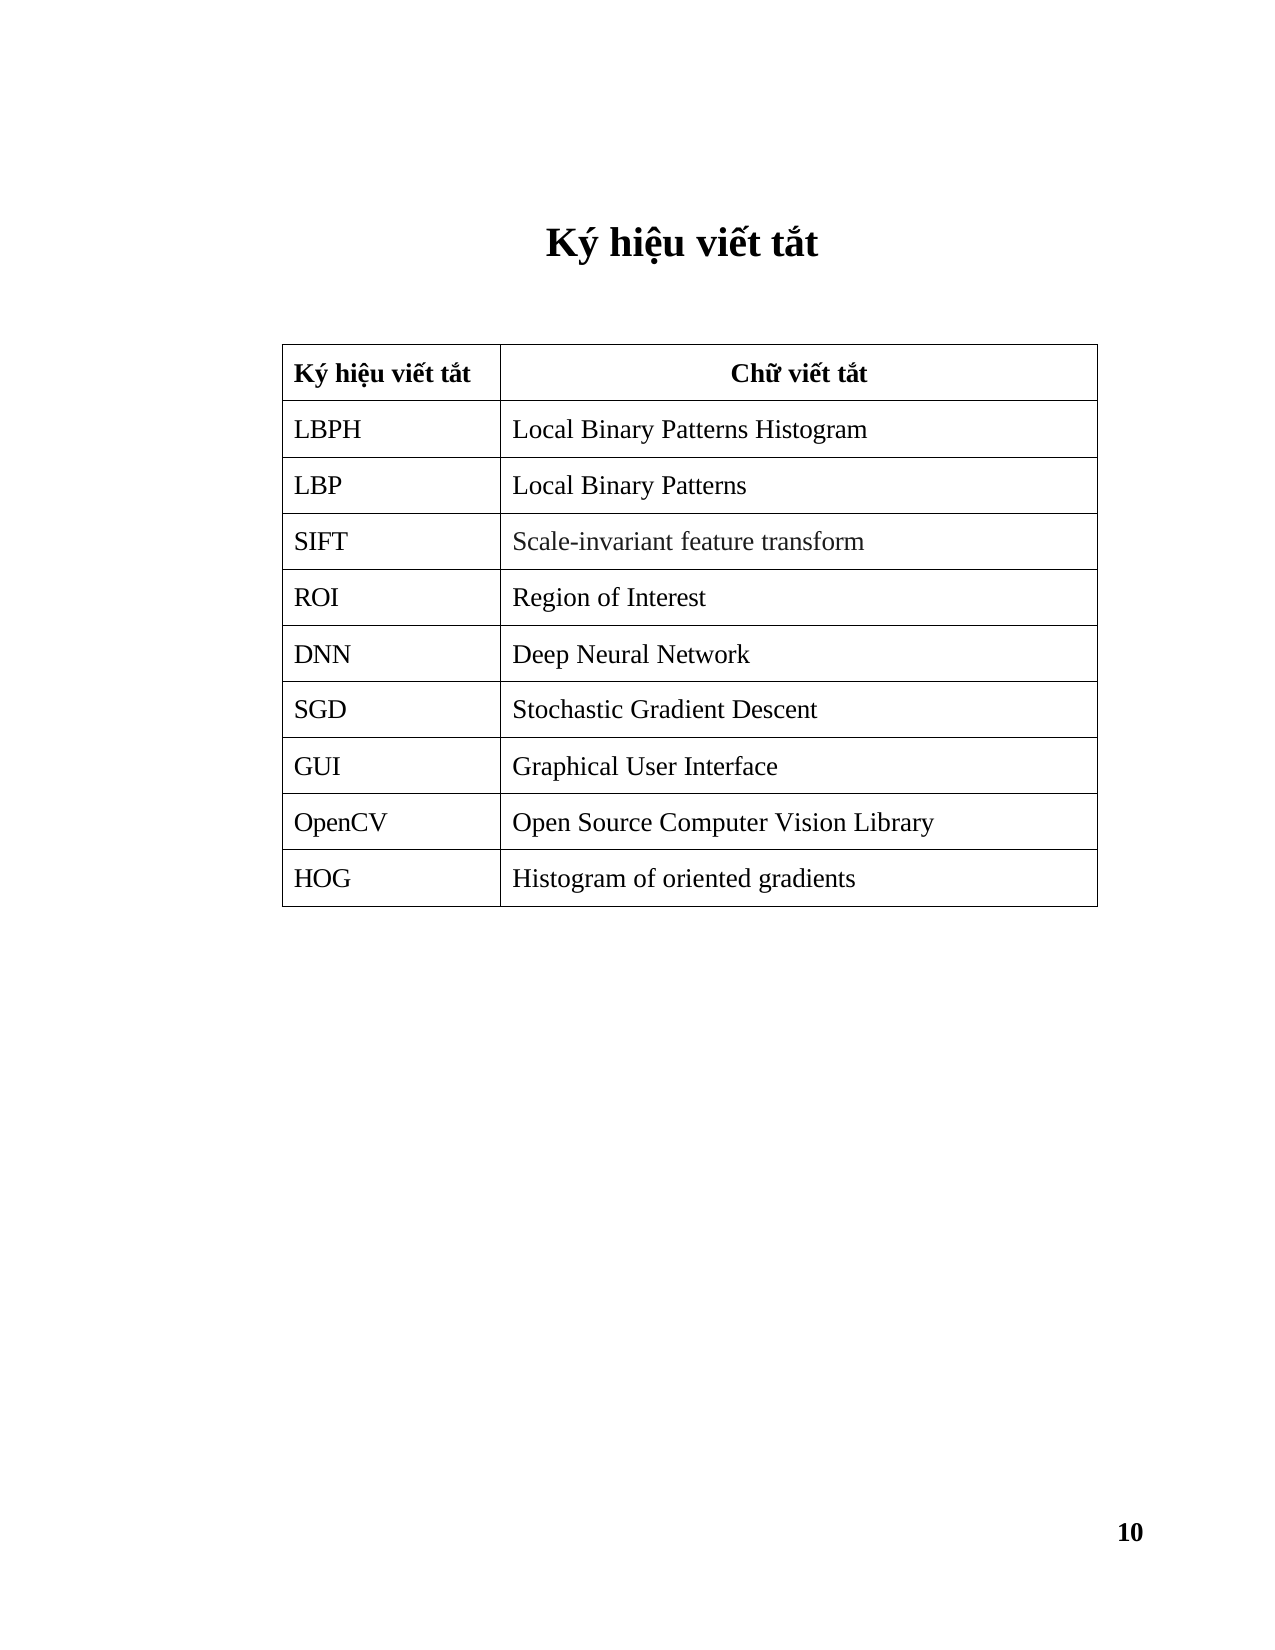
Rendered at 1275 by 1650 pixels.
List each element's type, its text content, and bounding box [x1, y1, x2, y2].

table_cell DNN [283, 626, 500, 681]
table_cell Local Binary Patterns [501, 458, 1097, 513]
table_cell Stochastic Gradient Descent [501, 682, 1097, 737]
table_cell Open Source Computer Vision Library [501, 794, 1097, 849]
table_cell HOG [283, 850, 500, 906]
table_cell Scale-invariant feature transform [501, 514, 1097, 568]
table_cell Region of Interest [501, 570, 1097, 625]
table_header Chữ viết tắt [501, 345, 1097, 400]
table_cell Histogram of oriented gradients [501, 850, 1097, 906]
table_cell Deep Neural Network [501, 626, 1097, 681]
table_cell Graphical User Interface [501, 738, 1097, 793]
table_cell ROI [283, 570, 500, 625]
table_cell LBP [283, 458, 500, 513]
subtitle Ký hiệu viết tắt [203, 217, 1161, 265]
table_cell LBPH [283, 401, 500, 457]
table_cell GUI [283, 738, 500, 793]
table_cell Local Binary Patterns Histogram [501, 401, 1097, 457]
table_header Ký hiệu viết tắt [283, 345, 500, 400]
table_cell SIFT [283, 514, 500, 568]
table_cell SGD [283, 682, 500, 737]
table_cell OpenCV [283, 794, 500, 849]
